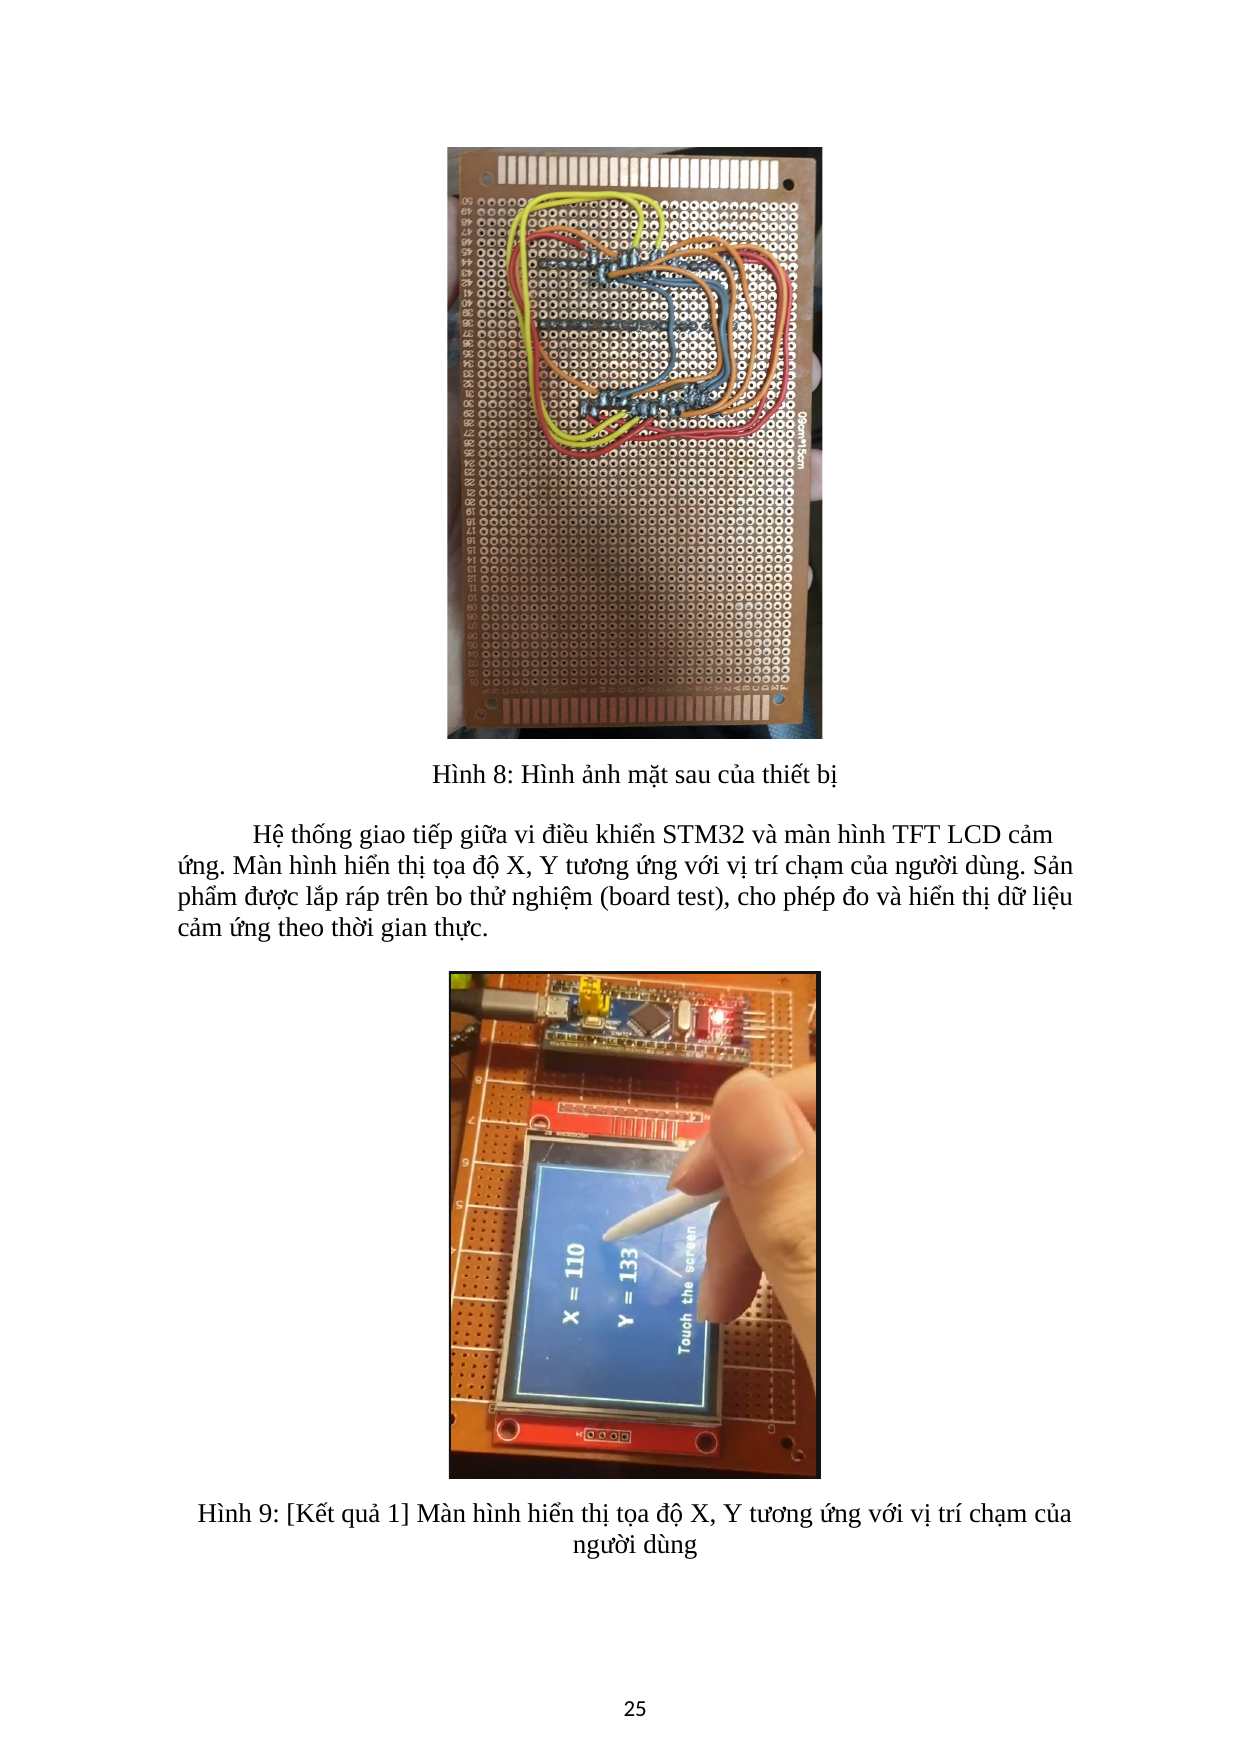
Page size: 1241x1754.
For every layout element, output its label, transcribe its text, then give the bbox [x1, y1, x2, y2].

text Hình 9: [Kết quả 1] Màn hình hiển thị tọa độ X, Y tương ứng với vị trí chạm của người dùng [177, 1497, 1092, 1559]
text Hệ thống giao tiếp giữa vi điều khiển STM32 và màn hình TFT LCD cảm ứng. Màn hình hiển thị tọa độ X, Y tương ứng với vị trí chạm của người dùng. Sản phẩm được lắp ráp trên bo thử nghiệm (board test), cho phép đo và hiển thị dữ liệu cảm ứng theo thời gian thực. [177, 818, 1092, 943]
picture [448, 971, 821, 1479]
picture [447, 147, 823, 739]
text Hình 8: Hình ảnh mặt sau của thiết bị [177, 758, 1092, 789]
